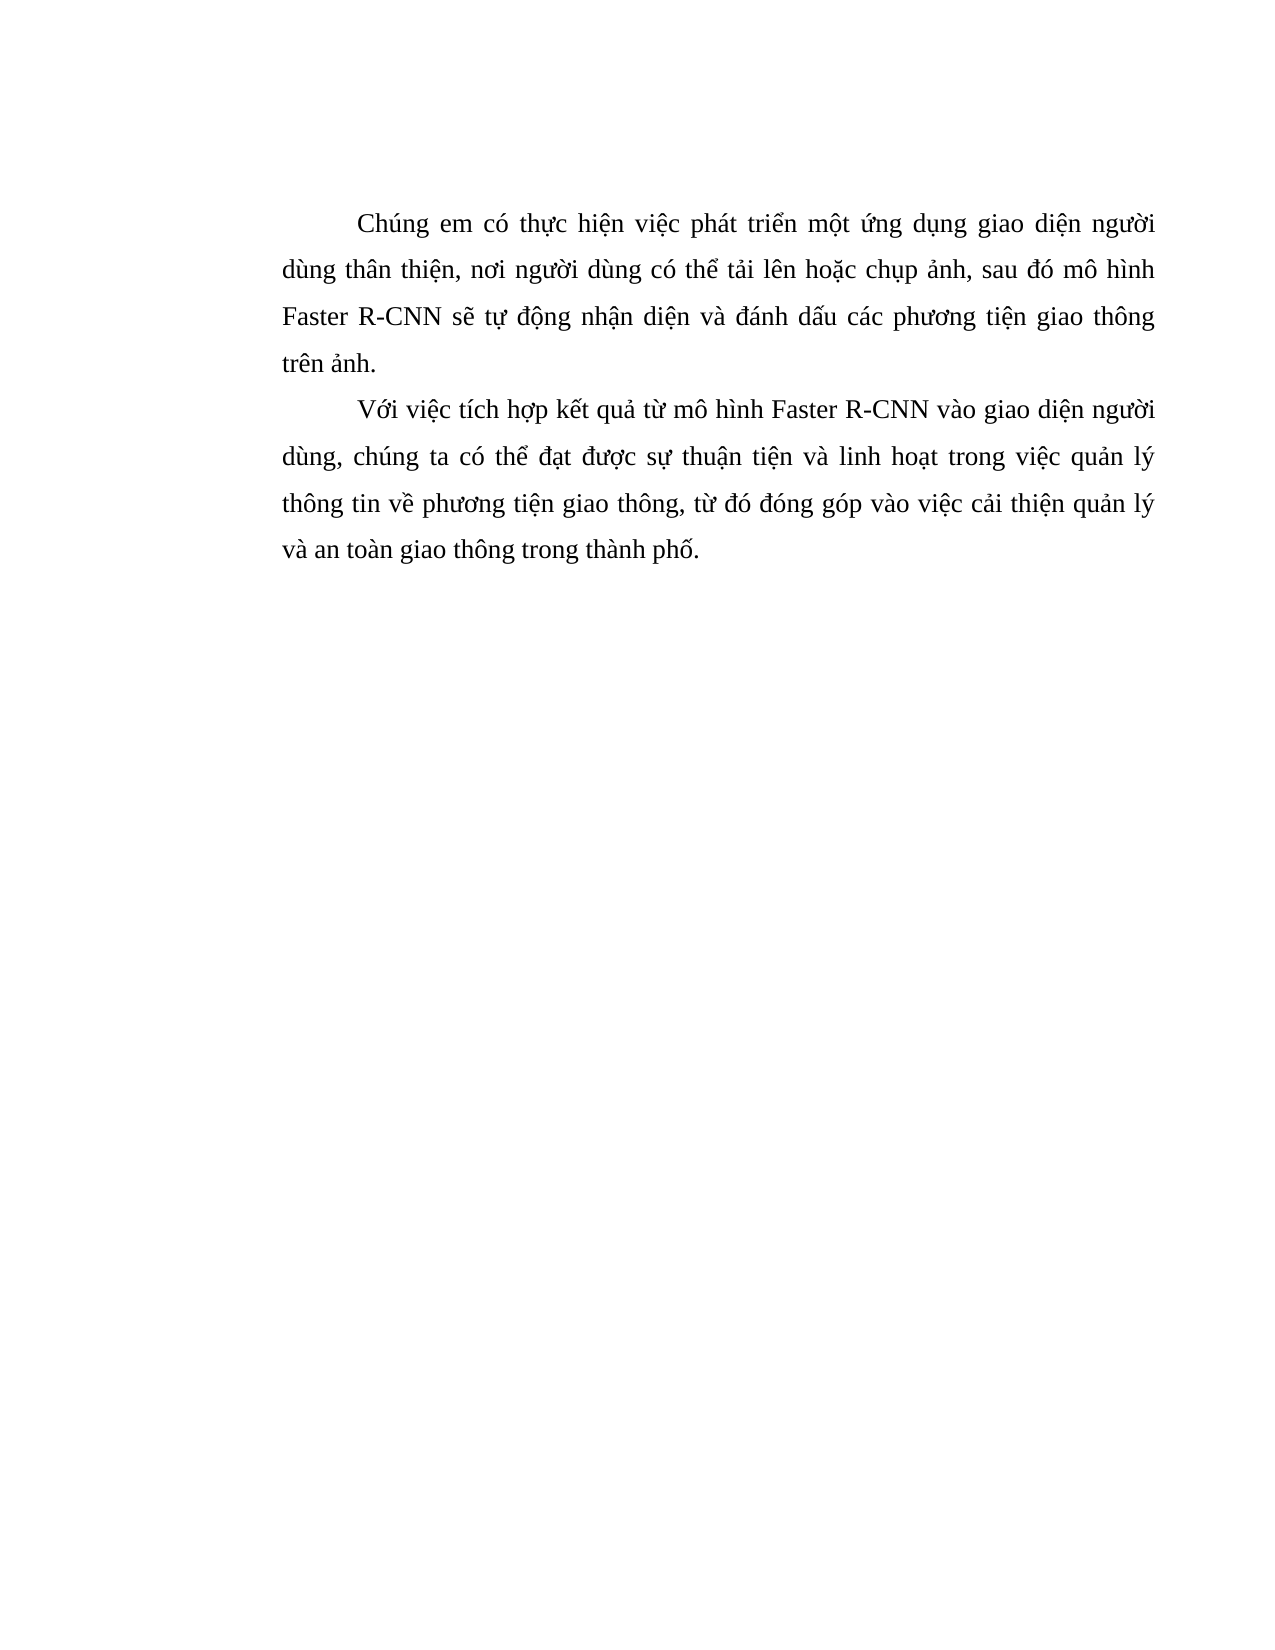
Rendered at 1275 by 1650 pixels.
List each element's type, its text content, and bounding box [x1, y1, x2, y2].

text Chúng em có thực hiện việc phát triển một ứng dụng giao diện người dùng thân thiện, nơi người dùng có thể tải lên hoặc chụp ảnh, sau đó mô hình Faster R-CNN sẽ tự động nhận diện và đánh dấu các phương tiện giao thông trên ảnh. [282, 207, 1157, 378]
text Với việc tích hợp kết quả từ mô hình Faster R-CNN vào giao diện người dùng, chúng ta có thể đạt được sự thuận tiện và linh hoạt trong việc quản lý thông tin về phương tiện giao thông, từ đó đóng góp vào việc cải thiện quản lý và an toàn giao thông trong thành phố. [282, 393, 1157, 564]
